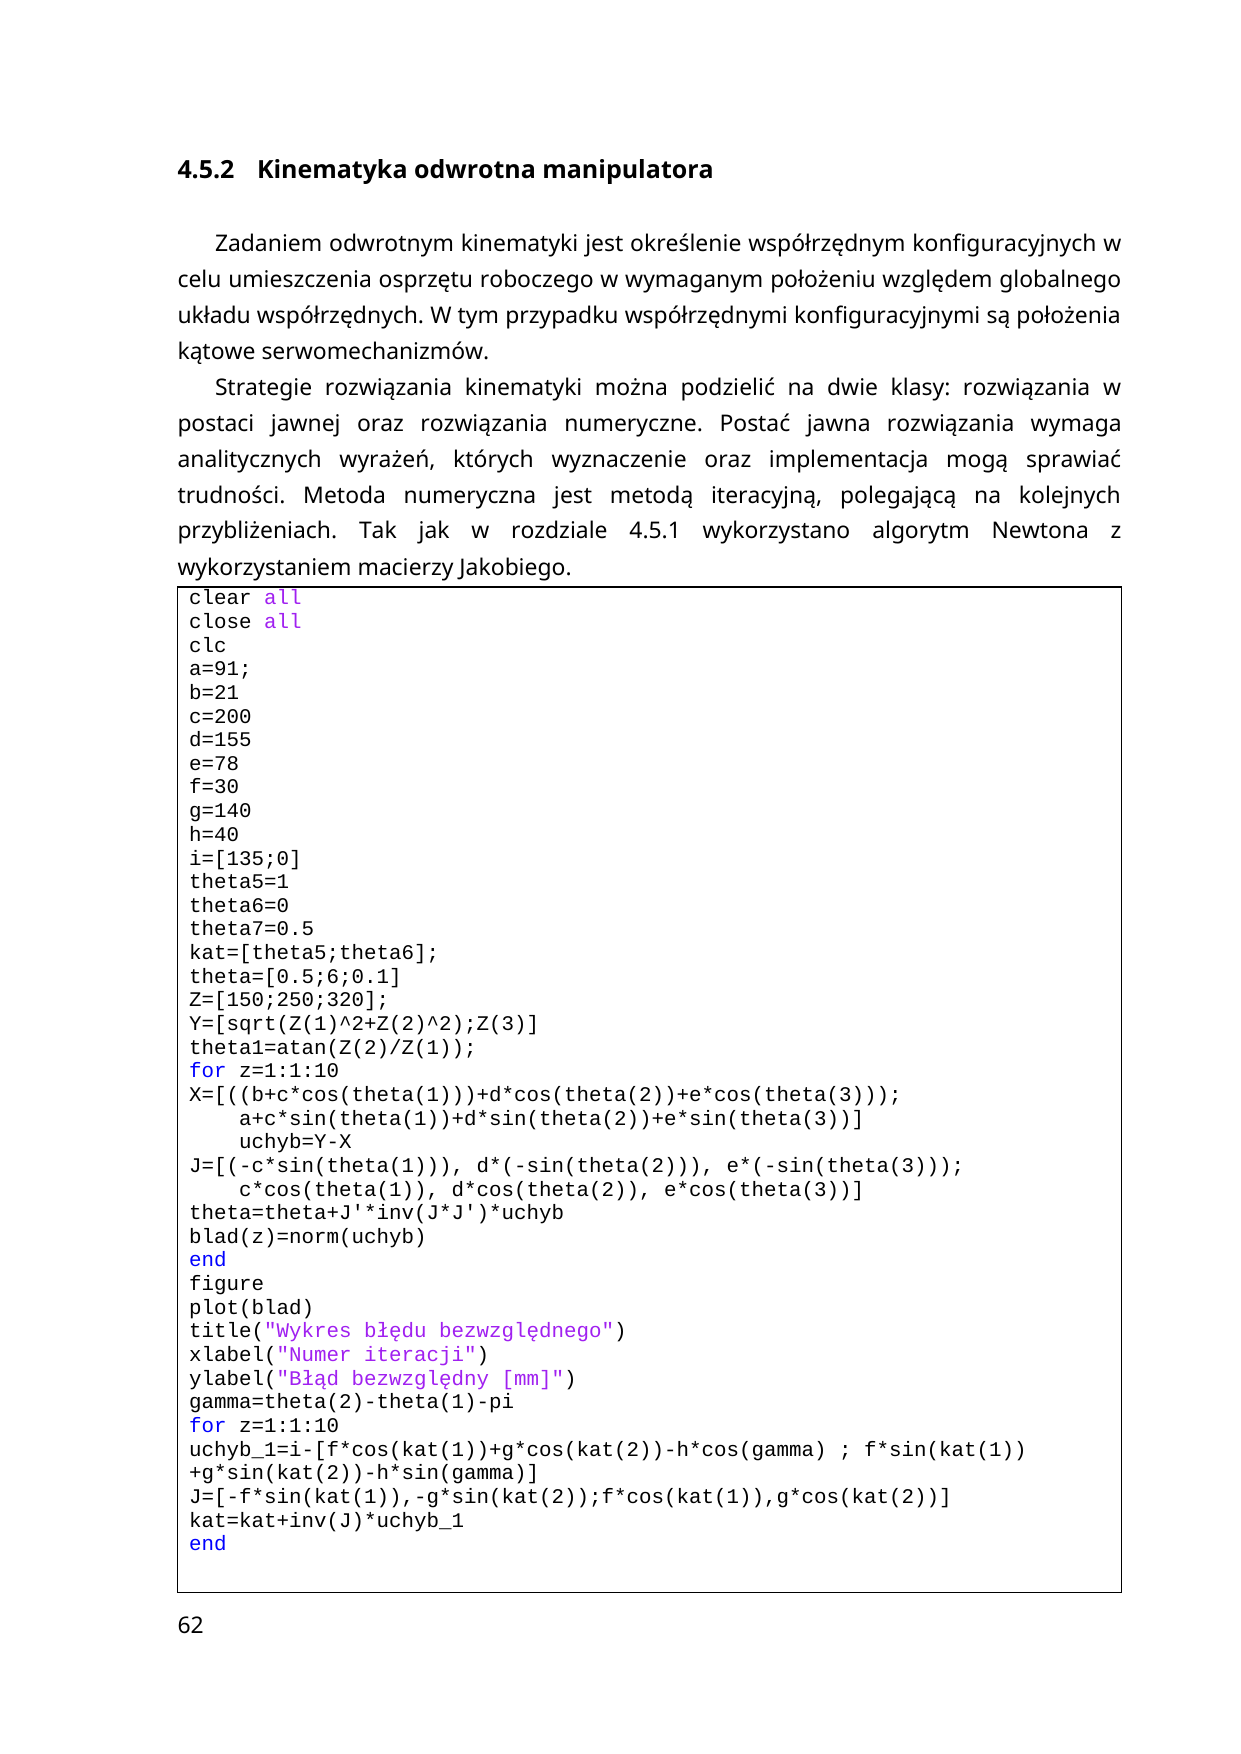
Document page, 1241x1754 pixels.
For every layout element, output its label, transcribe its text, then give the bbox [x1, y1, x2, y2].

text Zadaniem odwrotnym kinematyki jest określenie współrzędnym konfiguracyjnych w celu umieszczenia osprzętu roboczego w wymaganym położeniu względem globalnego układu współrzędnych. W tym przypadku współrzędnymi konfiguracyjnymi są położenia kątowe serwomechanizmów. [177, 227, 1122, 366]
text Strategie rozwiązania kinematyki można podzielić na dwie klasy: rozwiązania w postaci jawnej oraz rozwiązania numeryczne. Postać jawna rozwiązania wymaga analitycznych wyrażeń, których wyznaczenie oraz implementacja mogą sprawiać trudności. Metoda numeryczna jest metodą iteracyjną, polegającą na kolejnych przybliżeniach. Tak jak w rozdziale 4.5.1 wykorzystano algorytm Newtona z wykorzystaniem macierzy Jakobiego. [177, 371, 1122, 582]
table_header clear all close all clc a=91; b=21 c=200 d=155 e=78 f=30 g=140 h=40 i=[135;0] theta5=1 theta6=0 theta7=0.5 kat=[theta5;theta6]; theta=[0.5;6;0.1] Z=[150;250;320]; Y=[sqrt(Z(1)^2+Z(2)^2);Z(3)] theta1=atan(Z(2)/Z(1)); for z=1:1:10 X=[((b+c*cos(theta(1)))+d*cos(theta(2))+e*cos(theta(3))); a+c*sin(theta(1))+d*sin(theta(2))+e*sin(theta(3))] uchyb=Y-X J=[(-c*sin(theta(1))), d*(-sin(theta(2))), e*(-sin(theta(3))); c*cos(theta(1)), d*cos(theta(2)), e*cos(theta(3))] theta=theta+J'*inv(J*J')*uchyb blad(z)=norm(uchyb) end figure plot(blad) title("Wykres błędu bezwzględnego") xlabel("Numer iteracji") ylabel("Błąd bezwzględny [mm]") gamma=theta(2)-theta(1)-pi for z=1:1:10 uchyb_1=i-[f*cos(kat(1))+g*cos(kat(2))-h*cos(gamma) ; f*sin(kat(1))+g*sin(kat(2))-h*sin(gamma)] J=[-f*sin(kat(1)),-g*sin(kat(2));f*cos(kat(1)),g*cos(kat(2))] kat=kat+inv(J)*uchyb_1 end [178, 588, 1121, 1592]
subtitle Kinematyka odwrotna manipulatora [177, 152, 1122, 186]
